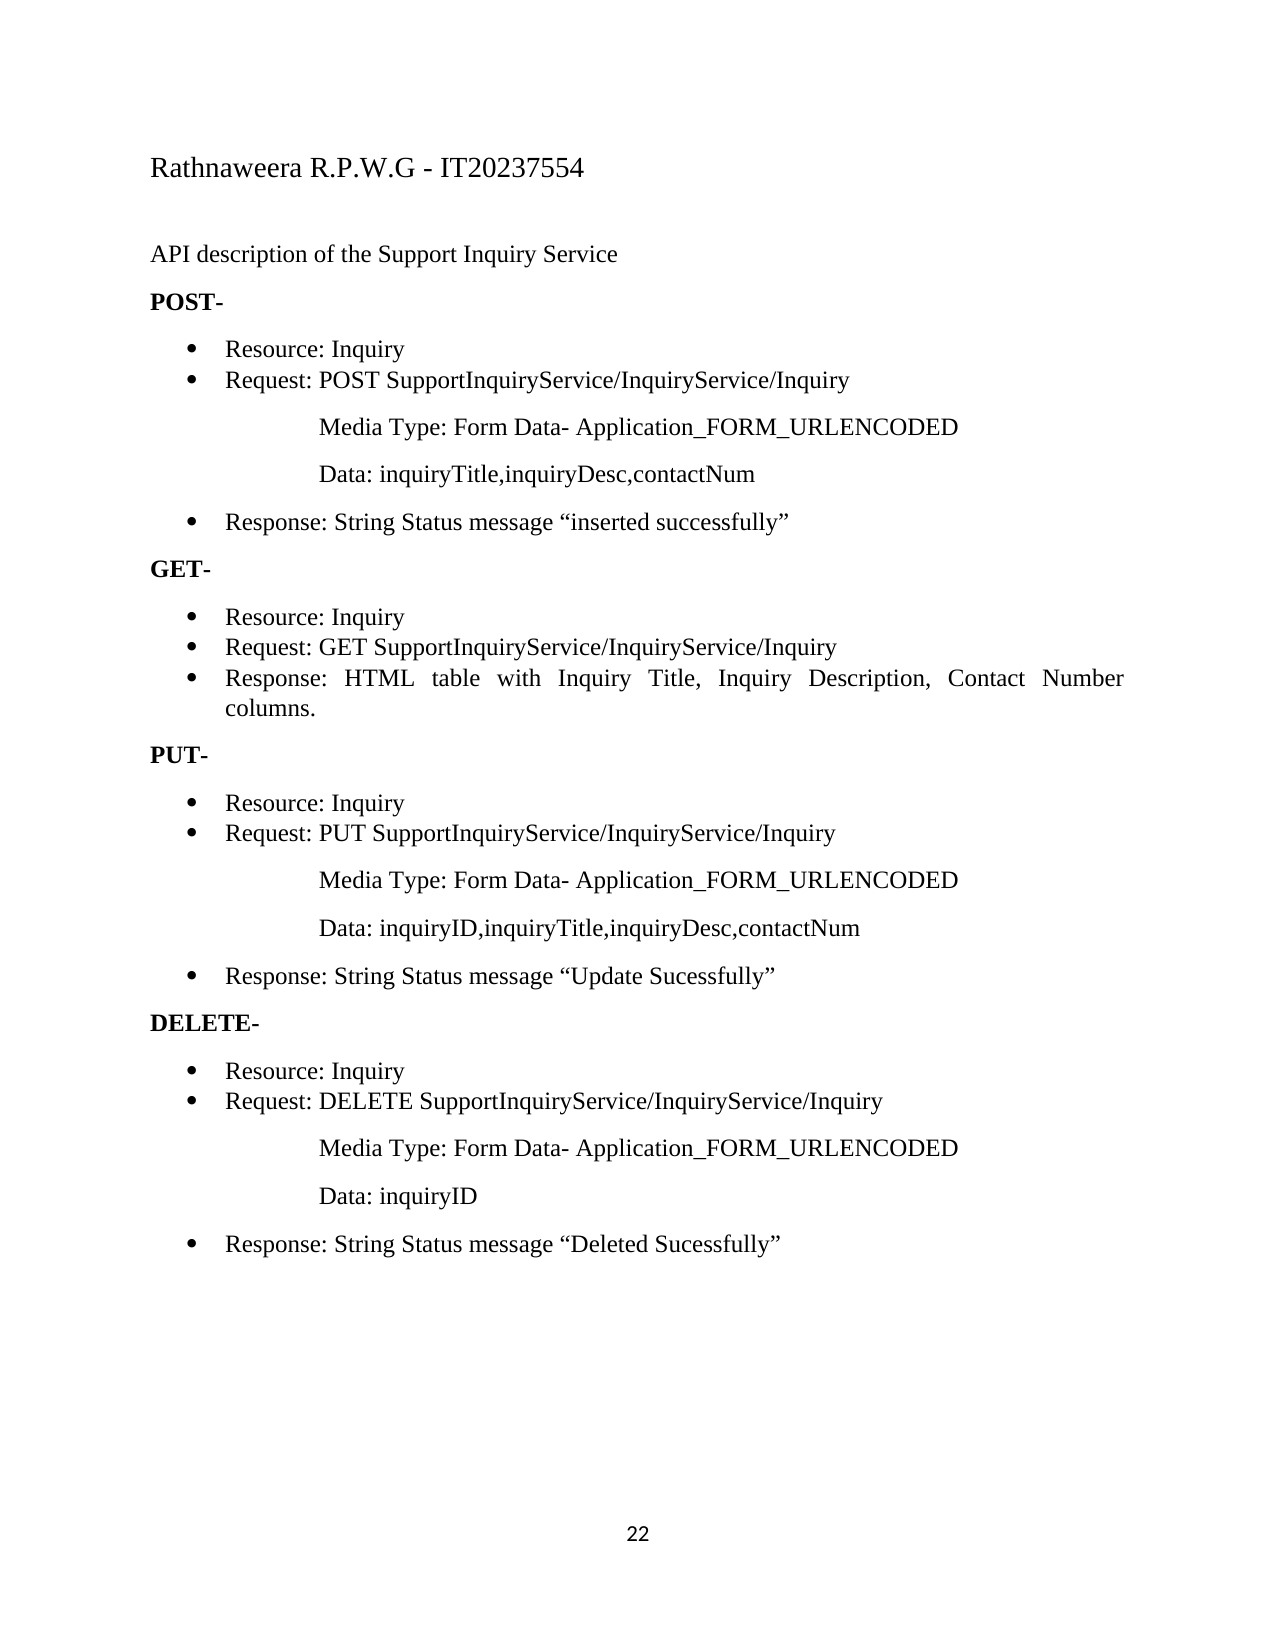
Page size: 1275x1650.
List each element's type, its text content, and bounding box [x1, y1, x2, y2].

list Resource: Inquiry [187, 1056, 1125, 1084]
list Request: POST SupportInquiryService/InquiryService/Inquiry [187, 365, 1125, 393]
text Data: inquiryTitle,inquiryDesc,contactNum [150, 459, 1125, 488]
text POST- [150, 287, 1125, 315]
text Media Type: Form Data- Application_FORM_URLENCODED [225, 866, 1125, 894]
subtitle Rathnaweera R.P.W.G - IT20237554 [150, 150, 1125, 183]
text GET- [150, 554, 1125, 583]
list Request: GET SupportInquiryService/InquiryService/Inquiry [187, 632, 1125, 661]
list Response: String Status message “Update Sucessfully” [187, 961, 1125, 990]
list Response: HTML table with Inquiry Title, Inquiry Description, Contact Number columns. [187, 663, 1125, 722]
list Response: String Status message “inserted successfully” [187, 507, 1125, 536]
text Data: inquiryID,inquiryTitle,inquiryDesc,contactNum [150, 913, 1125, 942]
list Resource: Inquiry [187, 788, 1125, 817]
text Media Type: Form Data- Application_FORM_URLENCODED [225, 412, 1125, 441]
list Request: PUT SupportInquiryService/InquiryService/Inquiry [187, 818, 1125, 847]
list Resource: Inquiry [187, 602, 1125, 631]
list Response: String Status message “Deleted Sucessfully” [187, 1229, 1125, 1257]
list Resource: Inquiry [187, 334, 1125, 363]
text Media Type: Form Data- Application_FORM_URLENCODED [225, 1133, 1125, 1162]
text Data: inquiryID [150, 1181, 1125, 1210]
text DELETE- [150, 1008, 1125, 1037]
text PUT- [150, 740, 1125, 769]
text API description of the Support Inquiry Service [150, 239, 1125, 268]
list Request: DELETE SupportInquiryService/InquiryService/Inquiry [187, 1086, 1125, 1115]
